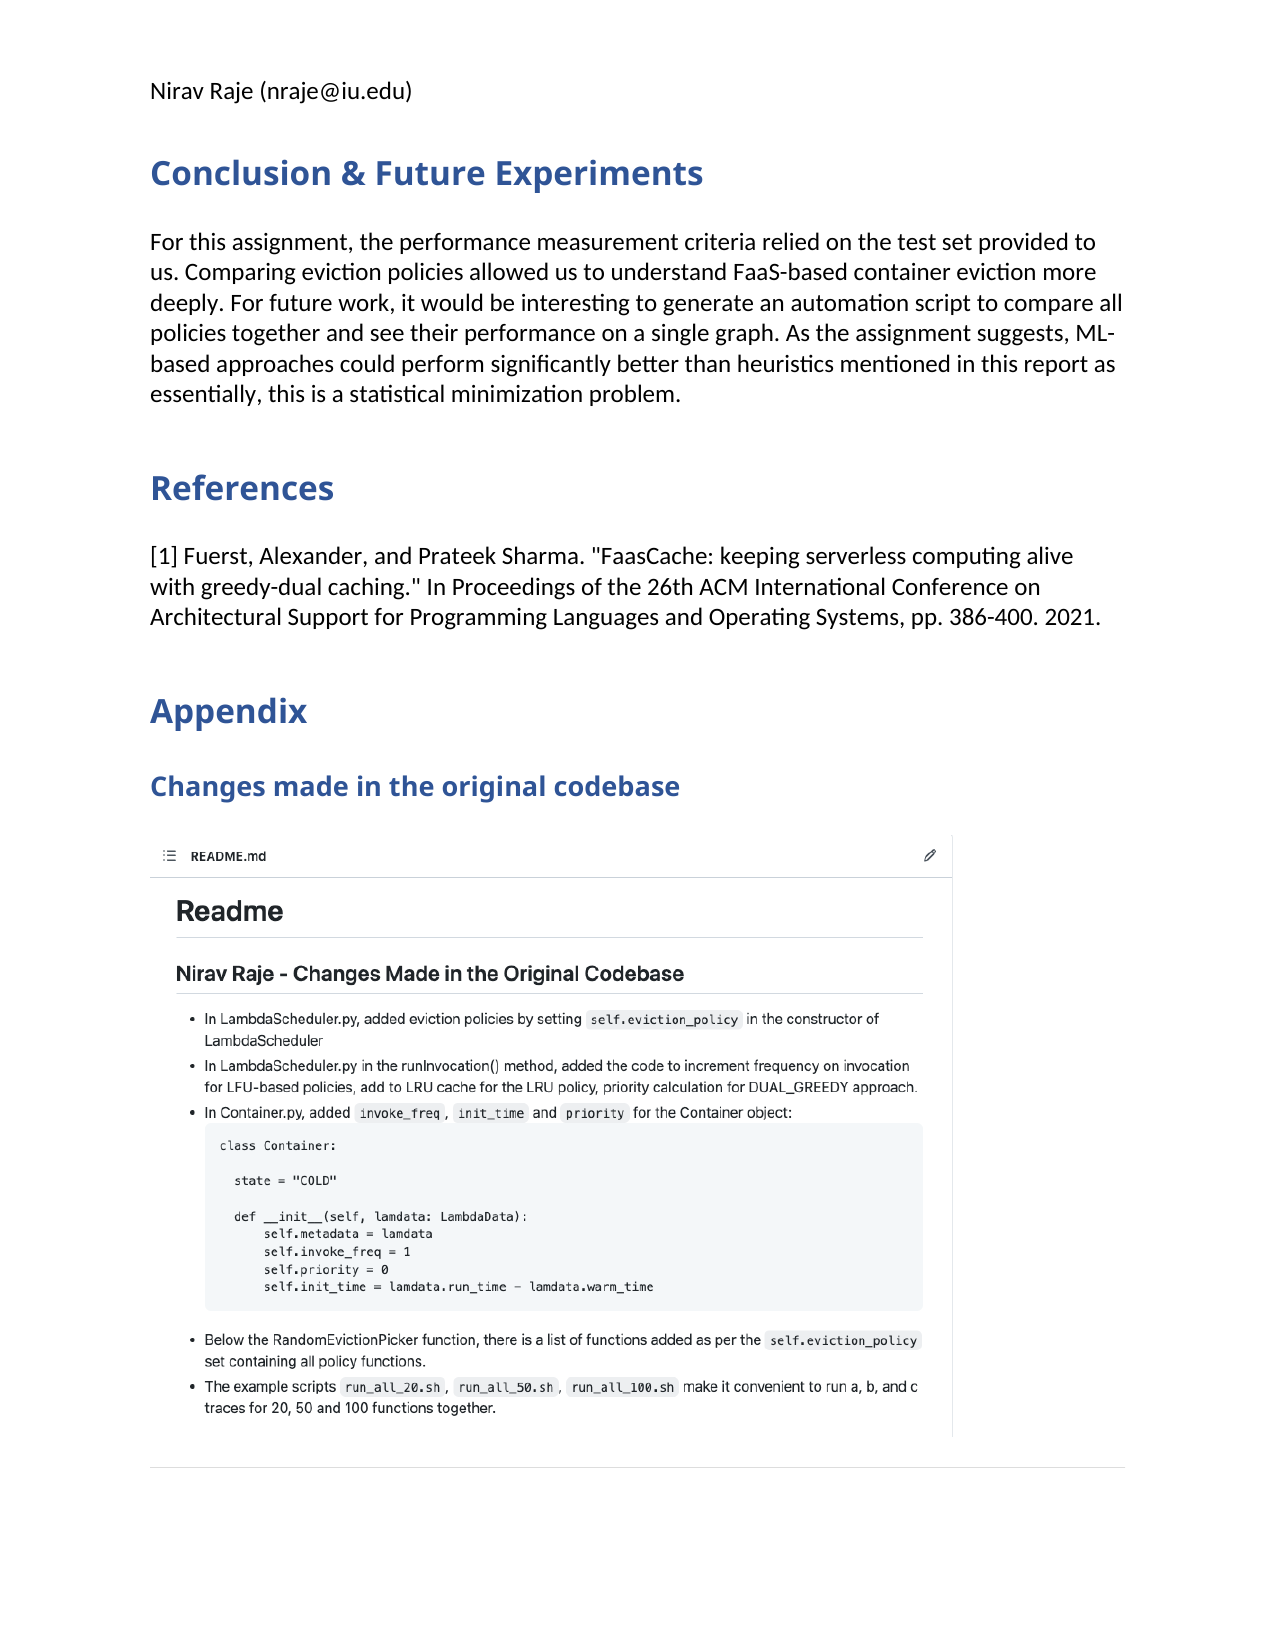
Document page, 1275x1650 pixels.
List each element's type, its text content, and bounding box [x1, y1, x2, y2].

subtitle Appendix [150, 688, 1125, 733]
subtitle Changes made in the original codebase [150, 768, 1125, 804]
subtitle References [150, 464, 1125, 510]
picture [150, 835, 961, 1437]
subtitle Conclusion & Future Experiments [150, 150, 1125, 195]
text For this assignment, the performance measurement criteria relied on the test set provided to us. Comparing eviction policies allowed us to understand FaaS-based container eviction more deeply. For future work, it would be interesting to generate an automation script to compare all policies together and see their performance on a single graph. As the assignment suggests, ML-based approaches could perform significantly better than heuristics mentioned in this report as essentially, this is a statistical minimization problem. [150, 226, 1125, 409]
text [1] Fuerst, Alexander, and Prateek Sharma. "FaasCache: keeping serverless computing alive with greedy-dual caching." In Proceedings of the 26th ACM International Conference on Architectural Support for Programming Languages and Operating Systems, pp. 386-400. 2021. [150, 541, 1125, 632]
